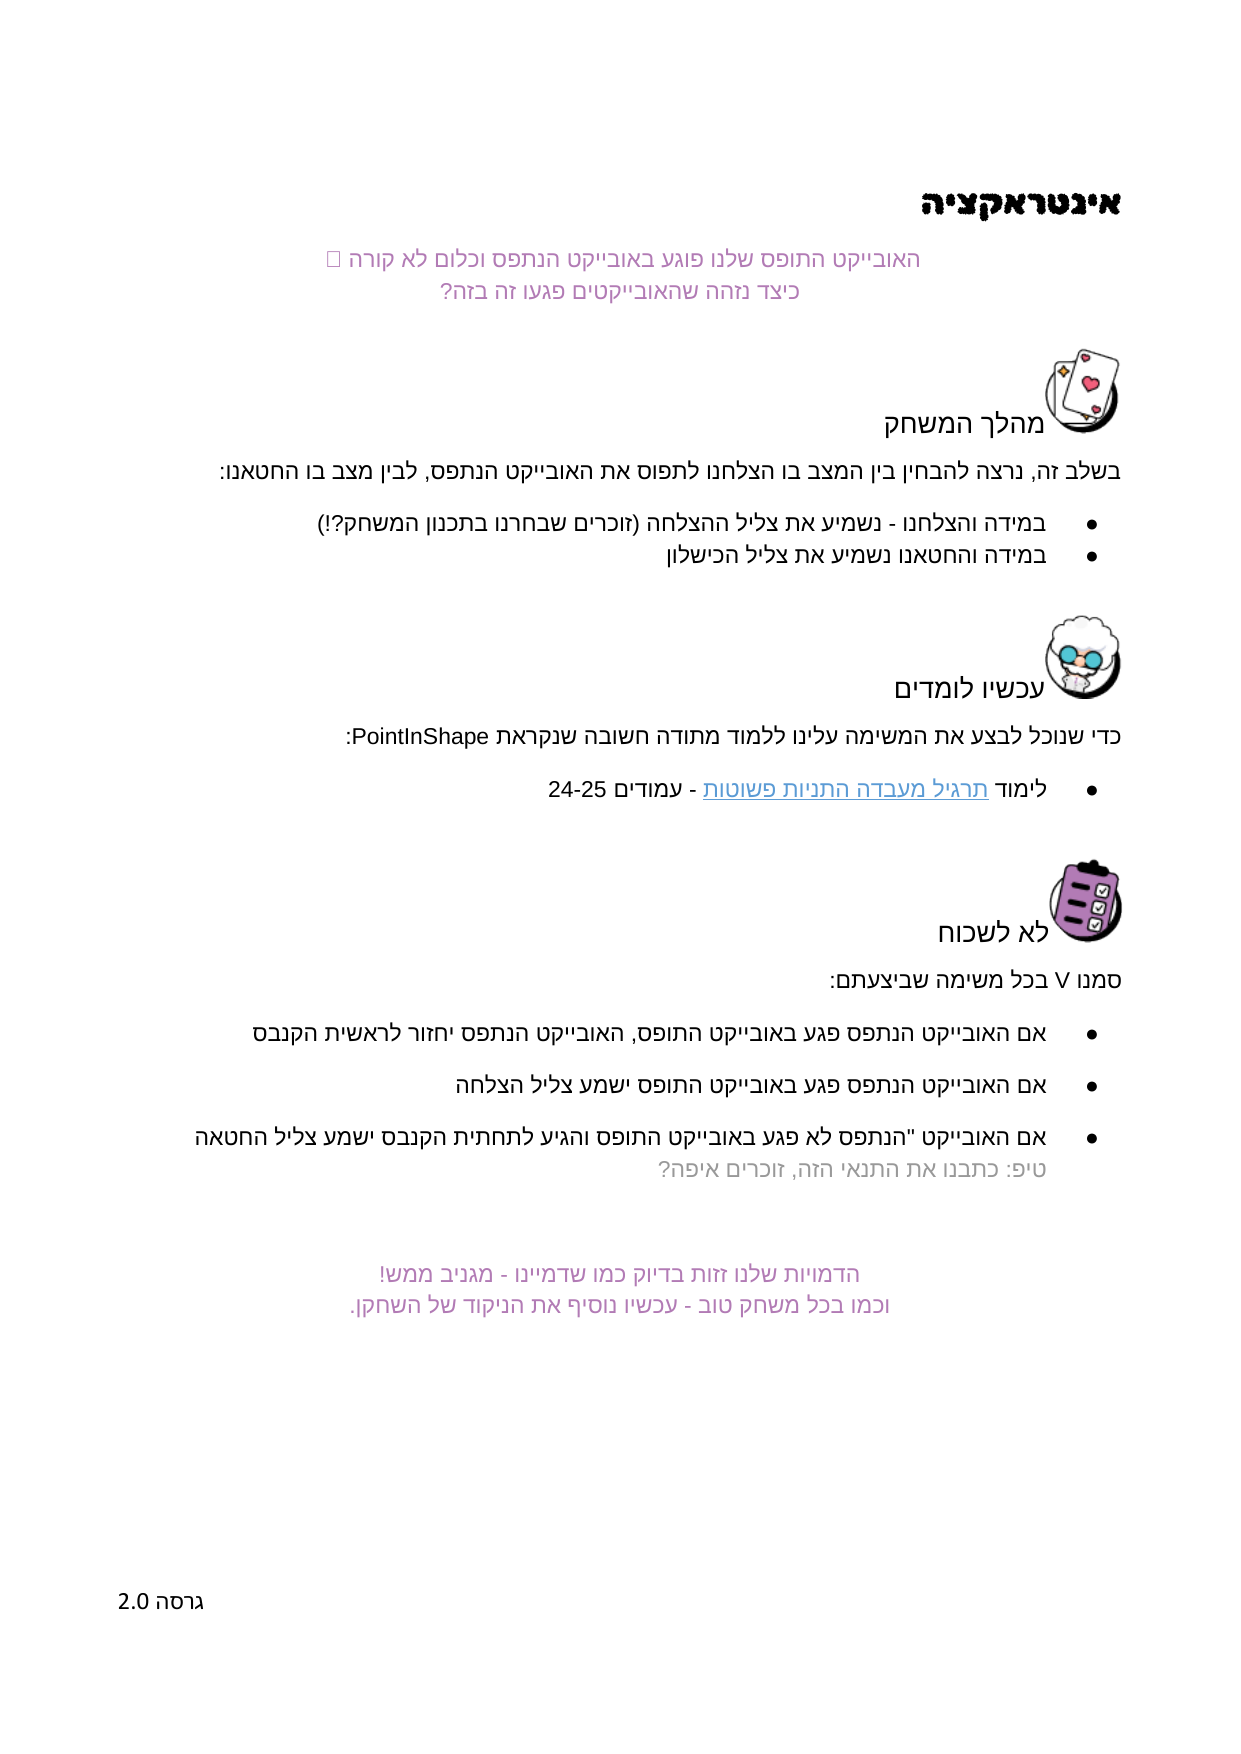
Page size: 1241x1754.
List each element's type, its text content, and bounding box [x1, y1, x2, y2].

text הדמויות שלנו זזות בדיוק כמו שדמיינו - מגניב ממש! וכמו בכל משחק טוב - עכשיו נוסיף את הניקוד של השחקן. [118, 1261, 1122, 1318]
text סמנו V בכל משימה שביצעתם: [118, 967, 1122, 993]
text בשלב זה, נרצה להבחין בין המצב בו הצלחנו לתפוס את האובייקט הנתפס, לבין מצב בו החטאנו: [118, 458, 1122, 484]
list לימוד תרגיל מעבדה התניות פשוטות - עמודים 24-25 [118, 776, 1085, 802]
picture [1045, 610, 1123, 699]
list במידה והחטאנו נשמיע את צליל הכישלון [118, 542, 1085, 568]
subtitle לא לשכוח [118, 845, 1122, 948]
list אם האובייקט הנתפס פגע באובייקט התופס ישמע צליל הצלחה [118, 1072, 1085, 1098]
list אם האובייקט "הנתפס לא פגע באובייקט התופס והגיע לתחתית הקנבס ישמע צליל החטאה טיפ: כתבנו את התנאי הזה, זוכרים איפה? [118, 1124, 1085, 1182]
text האובייקט התופס שלנו פוגע באובייקט הנתפס וכלום לא קורה 😱 כיצד נזהה שהאובייקטים פגעו זה בזה? [118, 246, 1122, 304]
picture [1045, 346, 1123, 434]
subtitle עכשיו לומדים [118, 611, 1122, 704]
picture [1049, 844, 1123, 943]
subtitle מהלך המשחק [118, 347, 1122, 439]
text כדי שנוכל לבצע את המשימה עלינו ללמוד מתודה חשובה שנקראת PointInShape: [118, 723, 1122, 750]
subtitle אינטראקציה [118, 181, 1122, 223]
list במידה והצלחנו - נשמיע את צליל ההצלחה (זוכרים שבחרנו בתכנון המשחק?!) [118, 510, 1085, 536]
list אם האובייקט הנתפס פגע באובייקט התופס, האובייקט הנתפס יחזור לראשית הקנבס [118, 1019, 1085, 1046]
